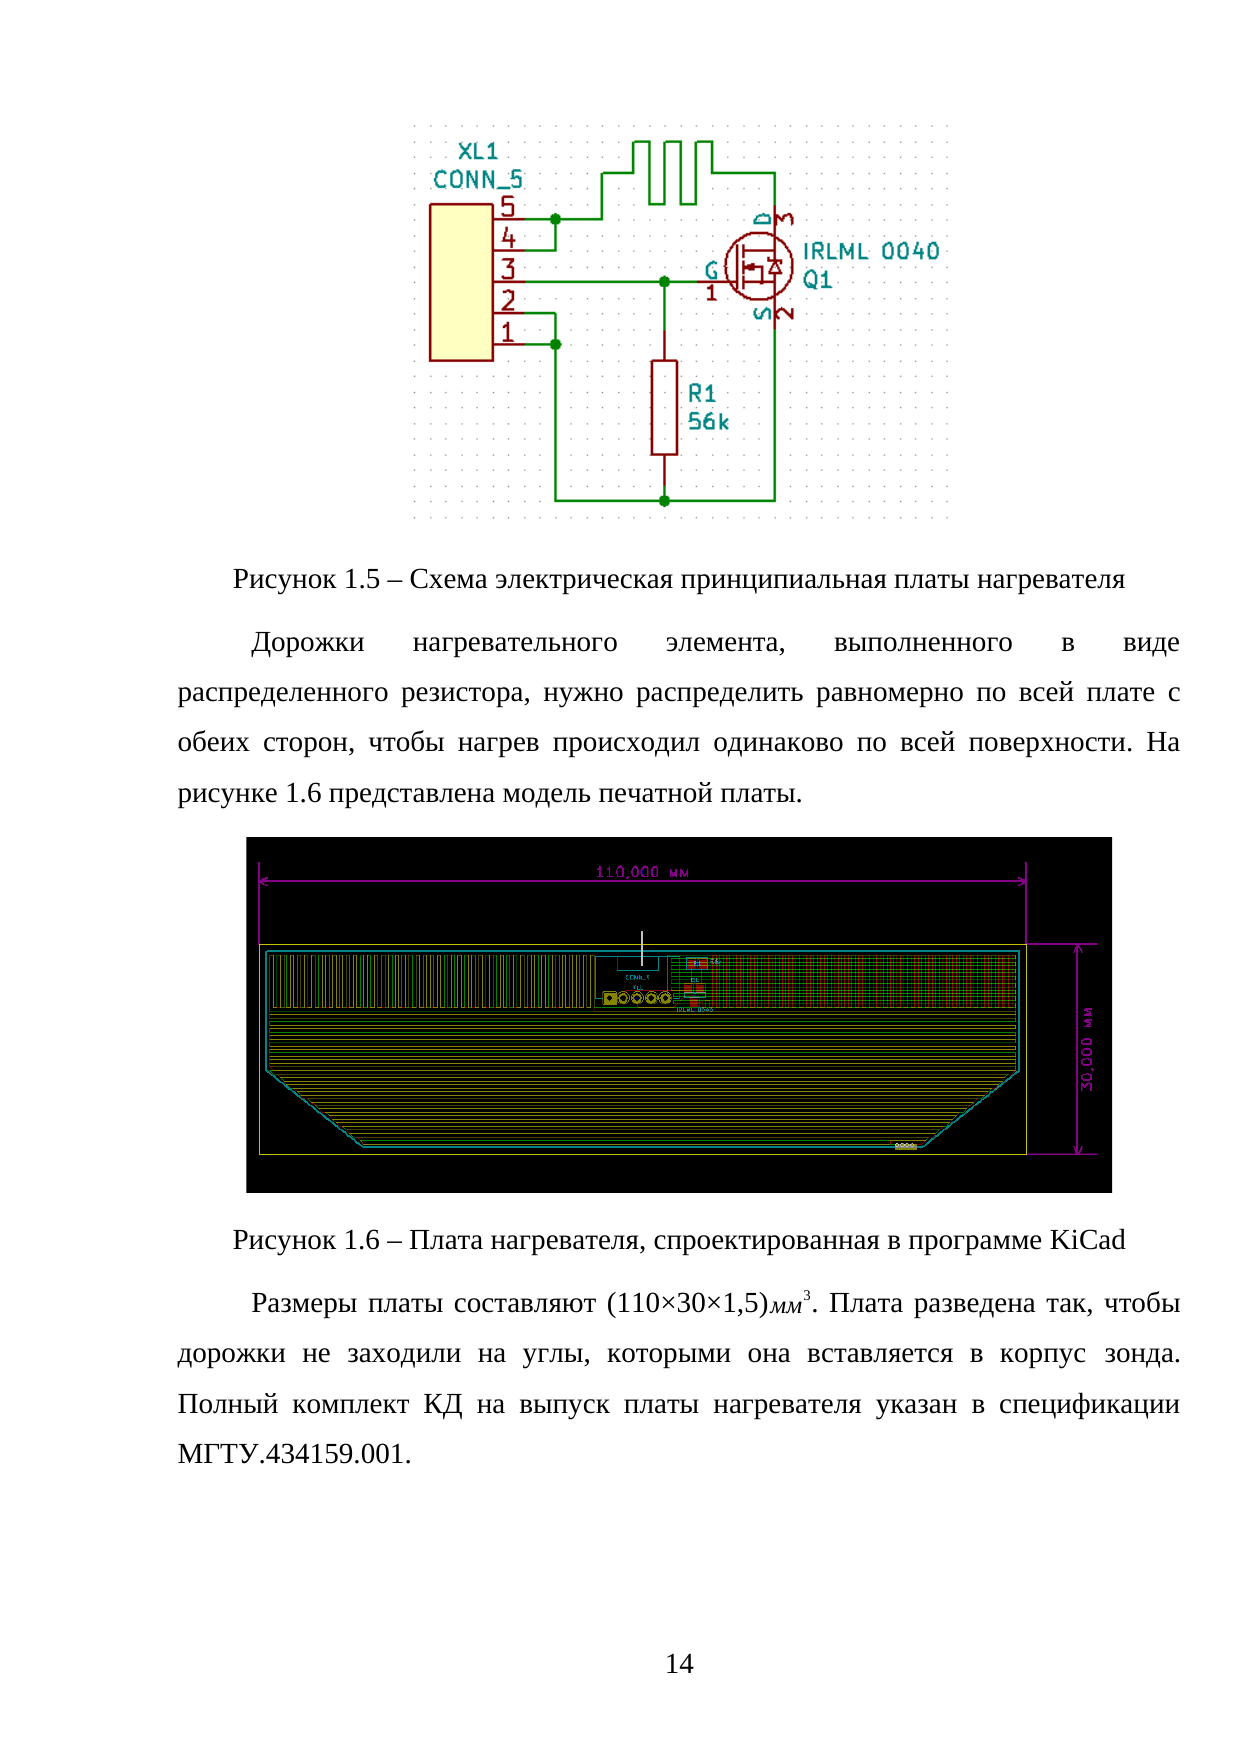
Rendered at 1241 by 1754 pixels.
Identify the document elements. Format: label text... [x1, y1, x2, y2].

picture [409, 118, 949, 531]
text Рисунок 1.6 – Плата нагревателя, спроектированная в программе KiСad [177, 1222, 1181, 1256]
text Рисунок 1.5 – Схема электрическая принципиальная платы нагревателя [177, 561, 1181, 594]
text Размеры платы составляют (110×30×1,5). Плата разведена так, чтобы дорожки не заходили на углы, которыми она вставляется в корпус зонда. Полный комплект КД на выпуск платы нагревателя указан в спецификации МГТУ.434159.001. [177, 1285, 1181, 1470]
picture [246, 837, 1113, 1193]
text Дорожки нагревательного элемента, выполненного в виде распределенного резистора, нужно распределить равномерно по всей плате с обеих сторон, чтобы нагрев происходил одинаково по всей поверхности. На рисунке 1.6 представлена модель печатной платы. [177, 624, 1181, 808]
